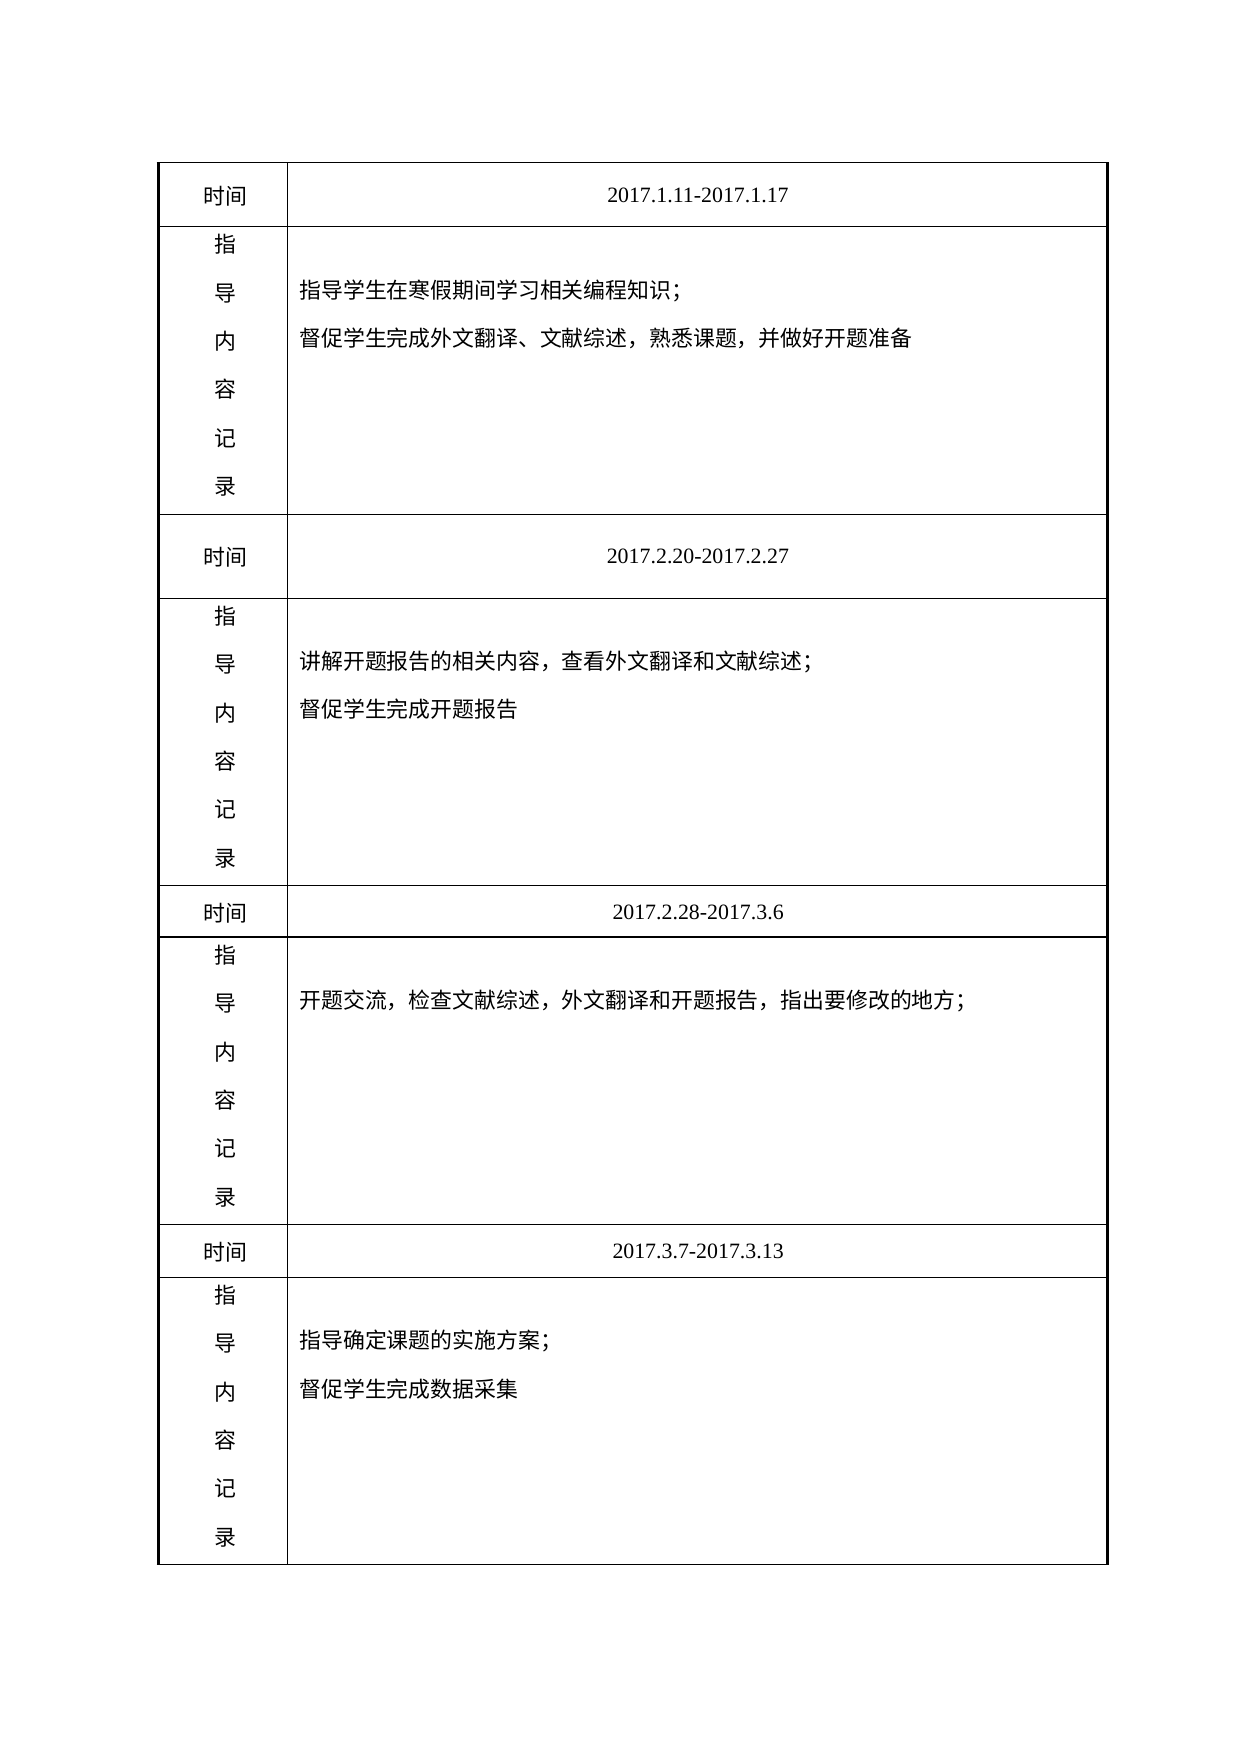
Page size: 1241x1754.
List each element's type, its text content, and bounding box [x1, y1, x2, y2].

table_cell 指 导 内 容 记 录 [160, 599, 287, 885]
table_cell 指导确定课题的实施方案； 督促学生完成数据采集 [288, 1278, 1106, 1564]
table_cell 指 导 内 容 记 录 [160, 227, 287, 514]
table_cell 时间 [160, 163, 287, 226]
table_cell 时间 [160, 515, 287, 598]
table_cell 指 导 内 容 记 录 [160, 1278, 287, 1564]
table_cell 指导学生在寒假期间学习相关编程知识； 督促学生完成外文翻译、文献综述，熟悉课题，并做好开题准备 [288, 227, 1106, 514]
table_cell 开题交流，检查文献综述，外文翻译和开题报告，指出要修改的地方； [288, 938, 1106, 1224]
table_cell 2017.1.11-2017.1.17 [288, 163, 1106, 226]
table_cell 讲解开题报告的相关内容，查看外文翻译和文献综述； 督促学生完成开题报告 [288, 599, 1106, 885]
table_cell 2017.2.28-2017.3.6 [288, 886, 1106, 936]
table_cell 2017.2.20-2017.2.27 [288, 515, 1106, 598]
table_cell 指 导 内 容 记 录 [160, 938, 287, 1224]
table_cell 2017.3.7-2017.3.13 [288, 1225, 1106, 1277]
table_cell 时间 [160, 1225, 287, 1277]
table_cell 时间 [160, 886, 287, 936]
